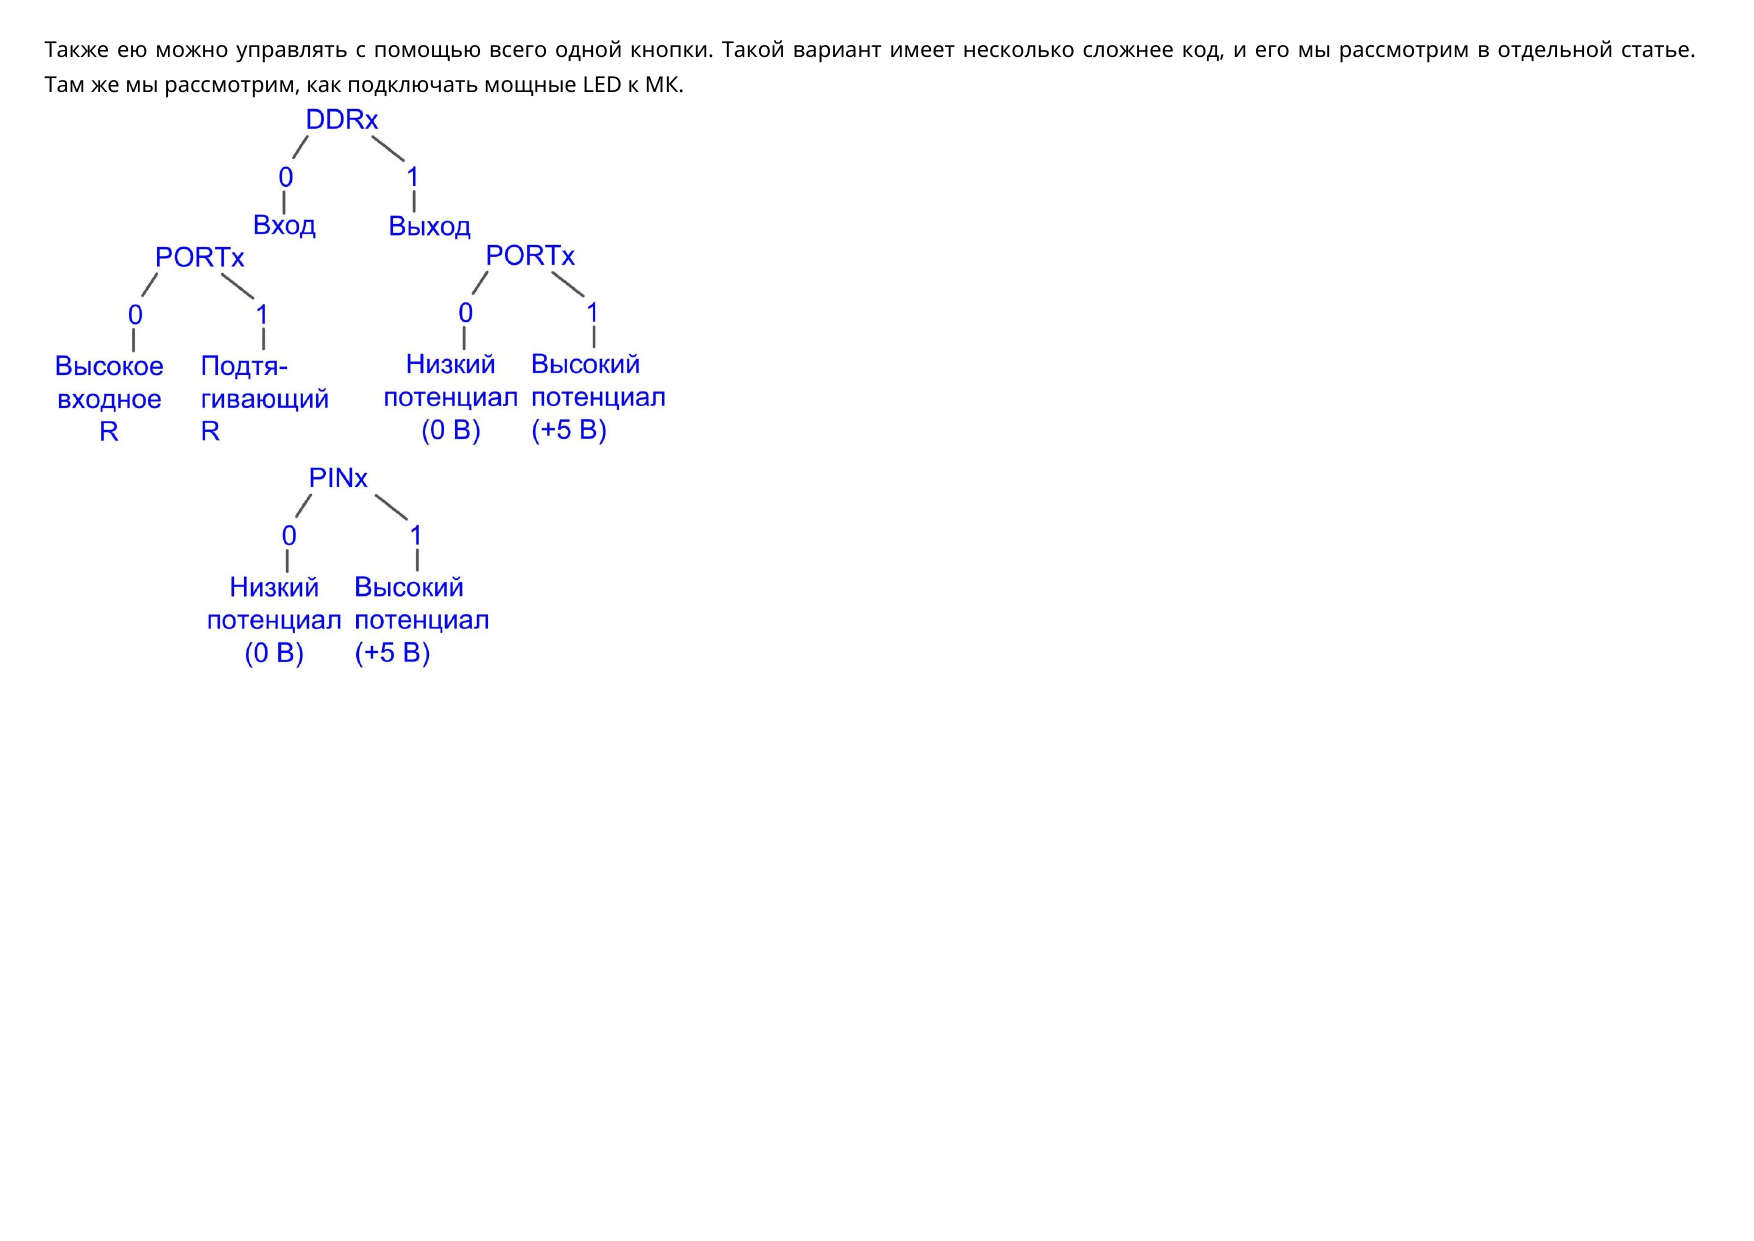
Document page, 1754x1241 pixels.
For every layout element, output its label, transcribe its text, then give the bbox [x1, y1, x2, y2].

picture [44, 98, 668, 682]
text Также ею можно управлять с помощью всего одной кнопки. Такой вариант имеет несколько сложнее код, и его мы рассмотрим в отдельной статье. Там же мы рассмотрим, как подключать мощные LED к МК. [44, 29, 1698, 98]
